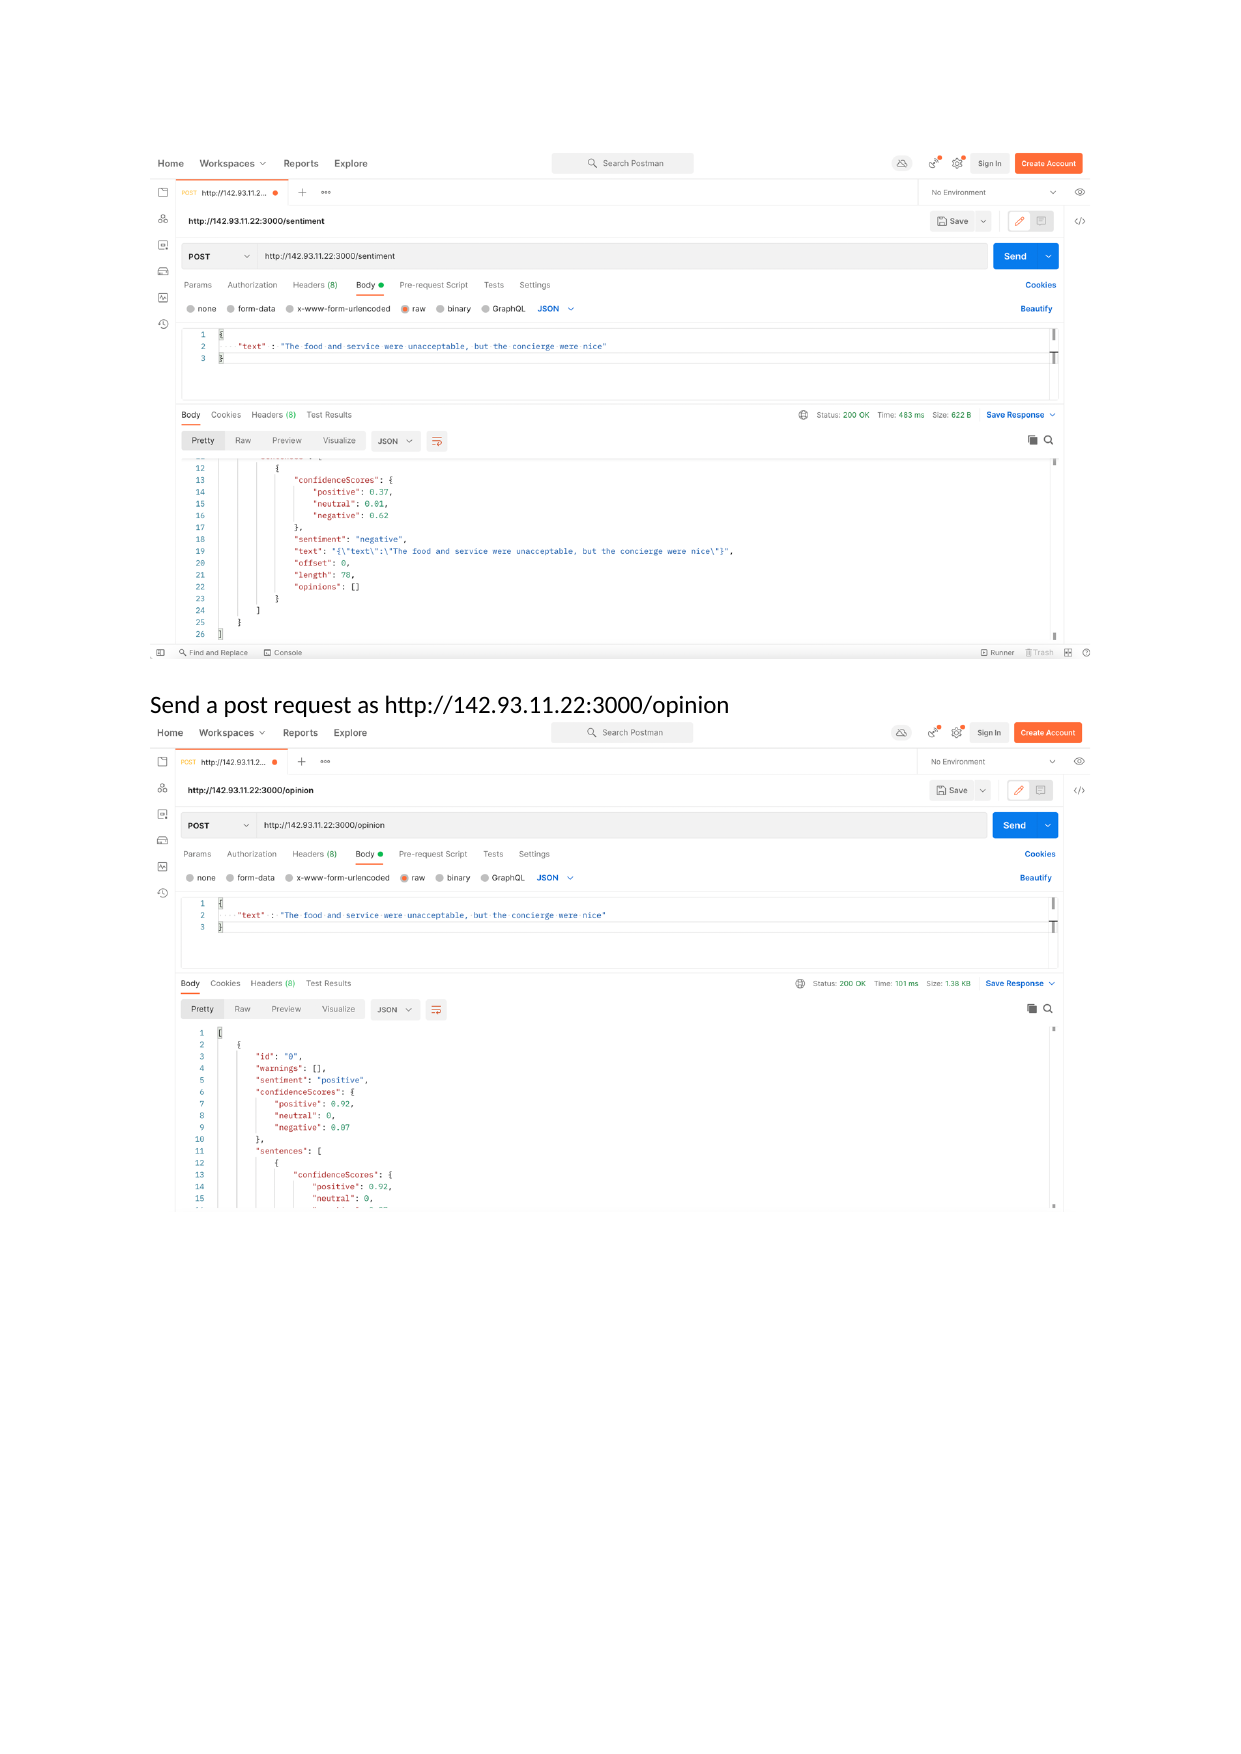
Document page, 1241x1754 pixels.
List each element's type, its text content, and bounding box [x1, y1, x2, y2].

picture [150, 150, 1091, 659]
picture [150, 719, 1091, 1212]
text Send a post request as http://142.93.11.22:3000/opinion [150, 689, 1090, 719]
